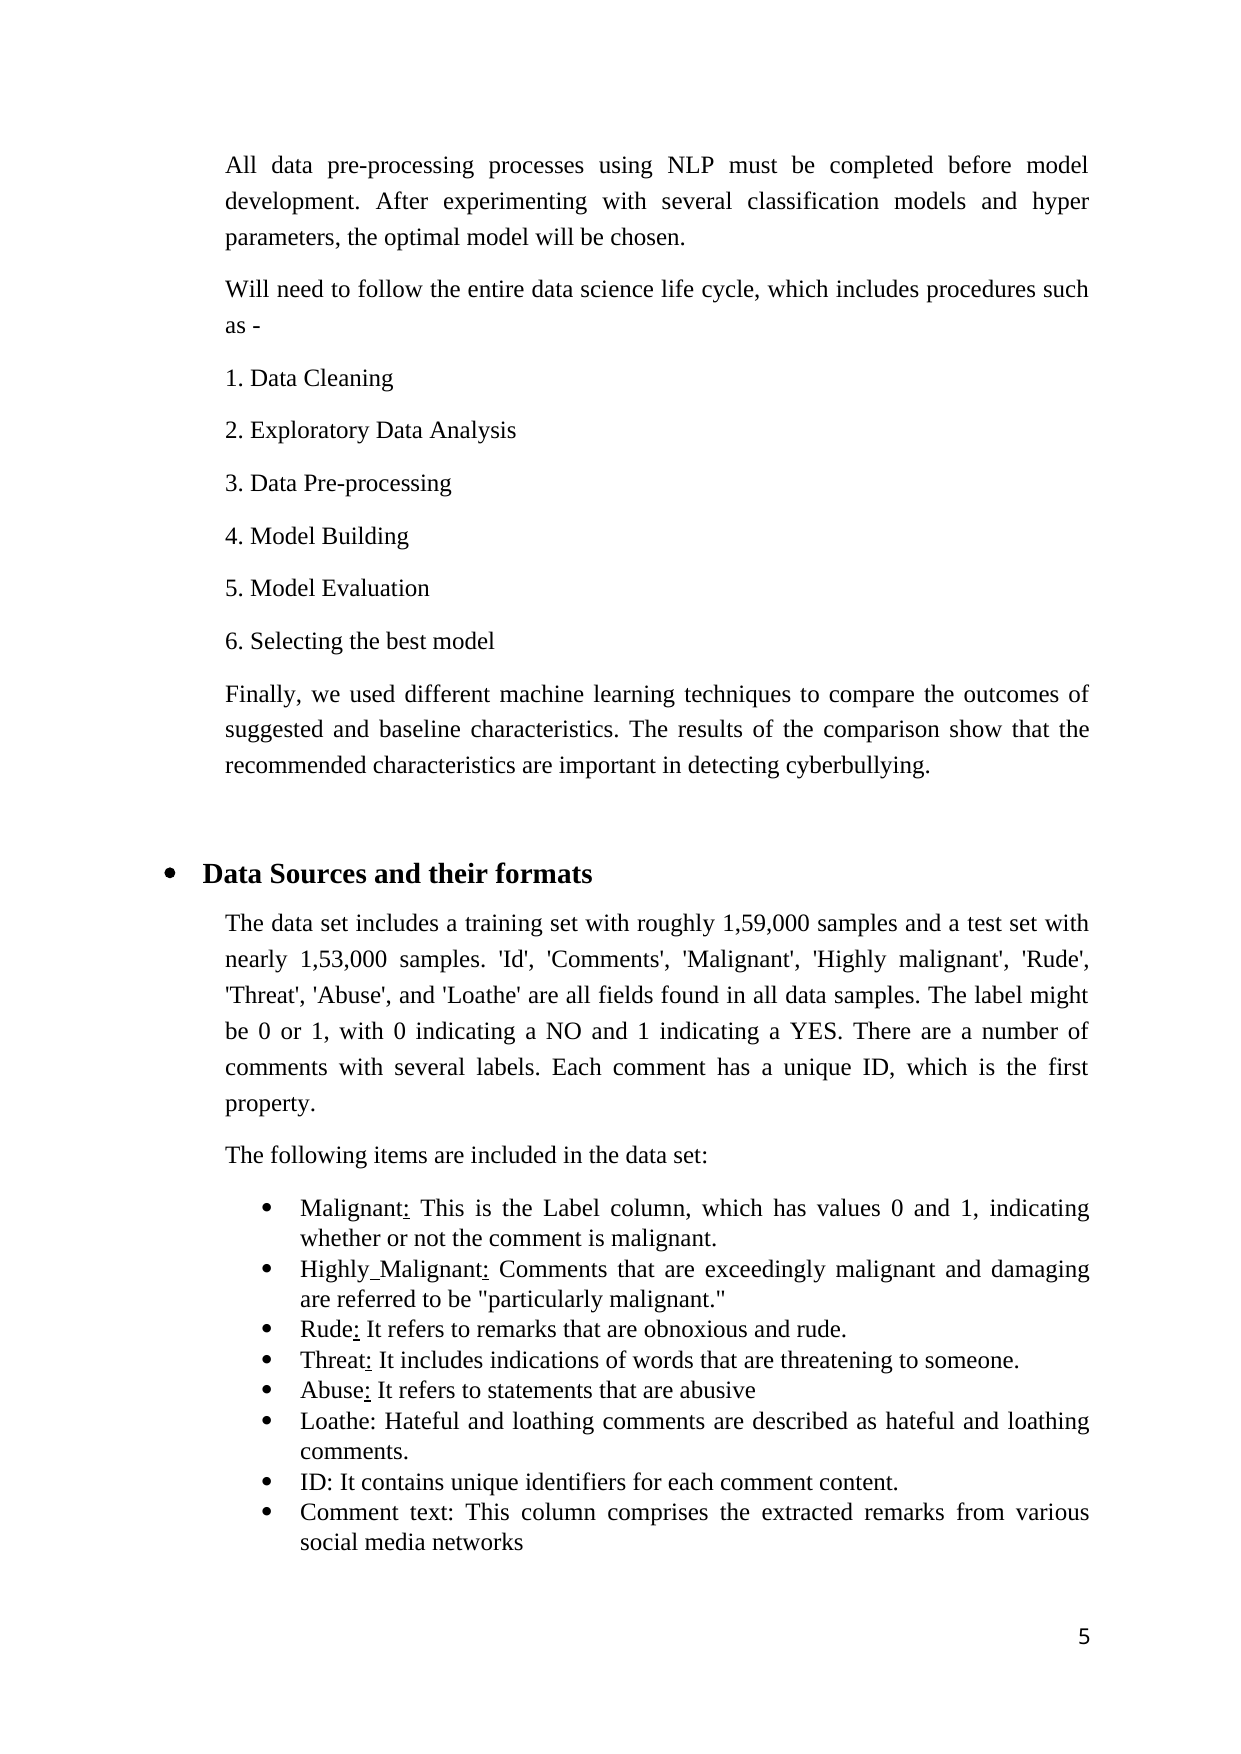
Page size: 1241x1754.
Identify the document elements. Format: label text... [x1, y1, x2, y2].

text 2. Exploratory Data Analysis [225, 416, 1090, 444]
list Highly Malignant: Comments that are exceedingly malignant and damaging are referred to be "particularly malignant." [262, 1254, 1090, 1313]
text 3. Data Pre-processing [225, 468, 1090, 497]
text 6. Selecting the best model [225, 626, 1090, 655]
list Rude: It refers to remarks that are obnoxious and rude. [262, 1314, 1090, 1343]
list Threat: It includes indications of words that are threatening to someone. [262, 1345, 1090, 1374]
list Data Sources and their formats [165, 856, 1090, 889]
list Malignant: This is the Label column, which has values 0 and 1, indicating whether or not the comment is malignant. [262, 1193, 1090, 1252]
list Abuse: It refers to statements that are abusive [262, 1375, 1090, 1404]
text Finally, we used different machine learning techniques to compare the outcomes of suggested and baseline characteristics. The results of the comparison show that the recommended characteristics are important in detecting cyberbullying. [225, 679, 1090, 779]
text 5. Model Evaluation [225, 573, 1090, 602]
list Comment text: This column comprises the extracted remarks from various social media networks [262, 1497, 1090, 1556]
text All data pre-processing processes using NLP must be completed before model development. After experimenting with several classification models and hyper parameters, the optimal model will be chosen. [225, 150, 1090, 251]
text 1. Data Cleaning [225, 363, 1090, 392]
list ID: It contains unique identifiers for each comment content. [262, 1467, 1090, 1495]
list Loathe: Hateful and loathing comments are described as hateful and loathing comments. [262, 1406, 1090, 1465]
text 4. Model Building [225, 521, 1090, 549]
text Will need to follow the entire data science life cycle, which includes procedures such as - [225, 274, 1090, 339]
text The following items are included in the data set: [225, 1140, 1090, 1169]
text The data set includes a training set with roughly 1,59,000 samples and a test set with nearly 1,53,000 samples. 'Id', 'Comments', 'Malignant', 'Highly malignant', 'Rude', 'Threat', 'Abuse', and 'Loathe' are all fields found in all data samples. The label might be 0 or 1, with 0 indicating a NO and 1 indicating a YES. There are a number of comments with several labels. Each comment has a unique ID, which is the first property. [225, 908, 1090, 1116]
